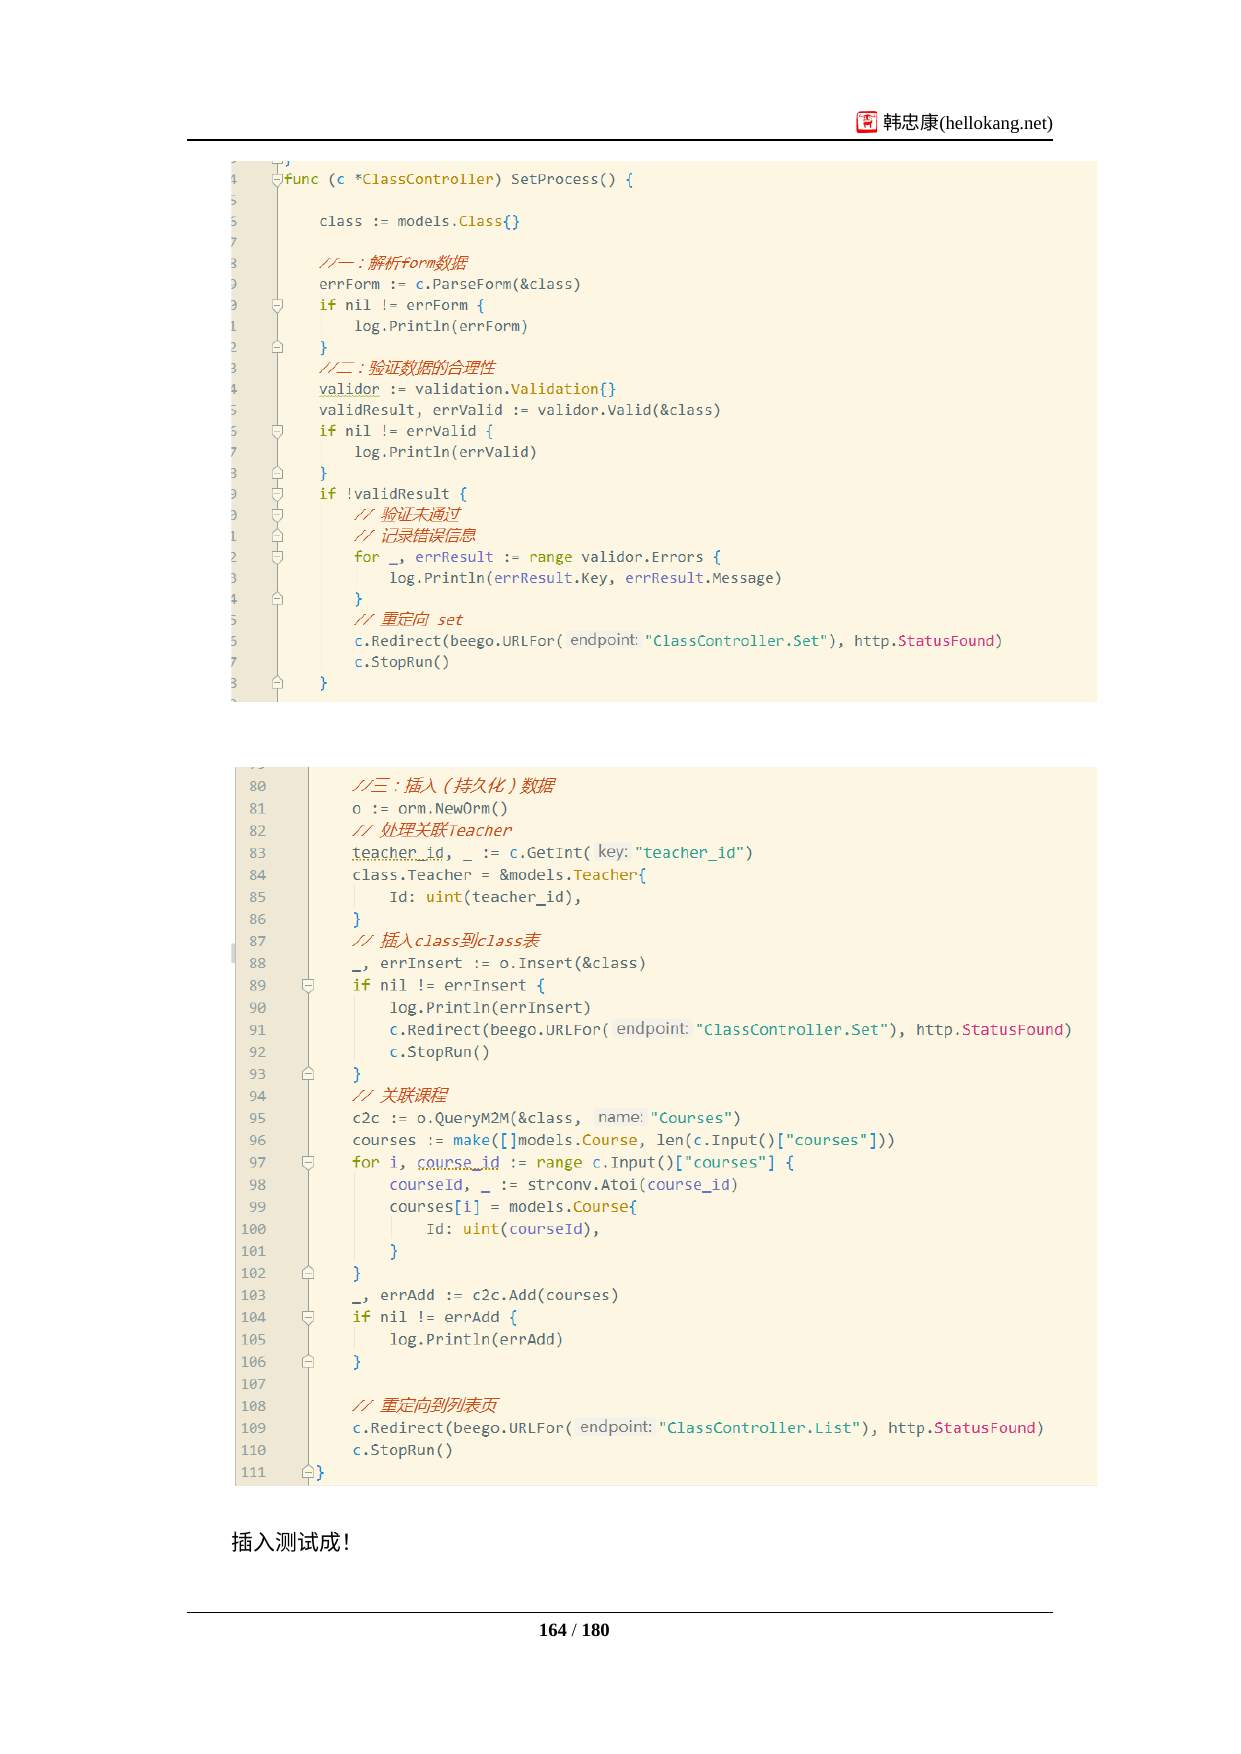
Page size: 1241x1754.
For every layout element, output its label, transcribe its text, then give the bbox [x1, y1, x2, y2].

picture [856, 111, 878, 133]
text 插入测试成！ [187, 1525, 1053, 1557]
picture [231, 767, 1098, 1486]
picture [231, 161, 1098, 702]
